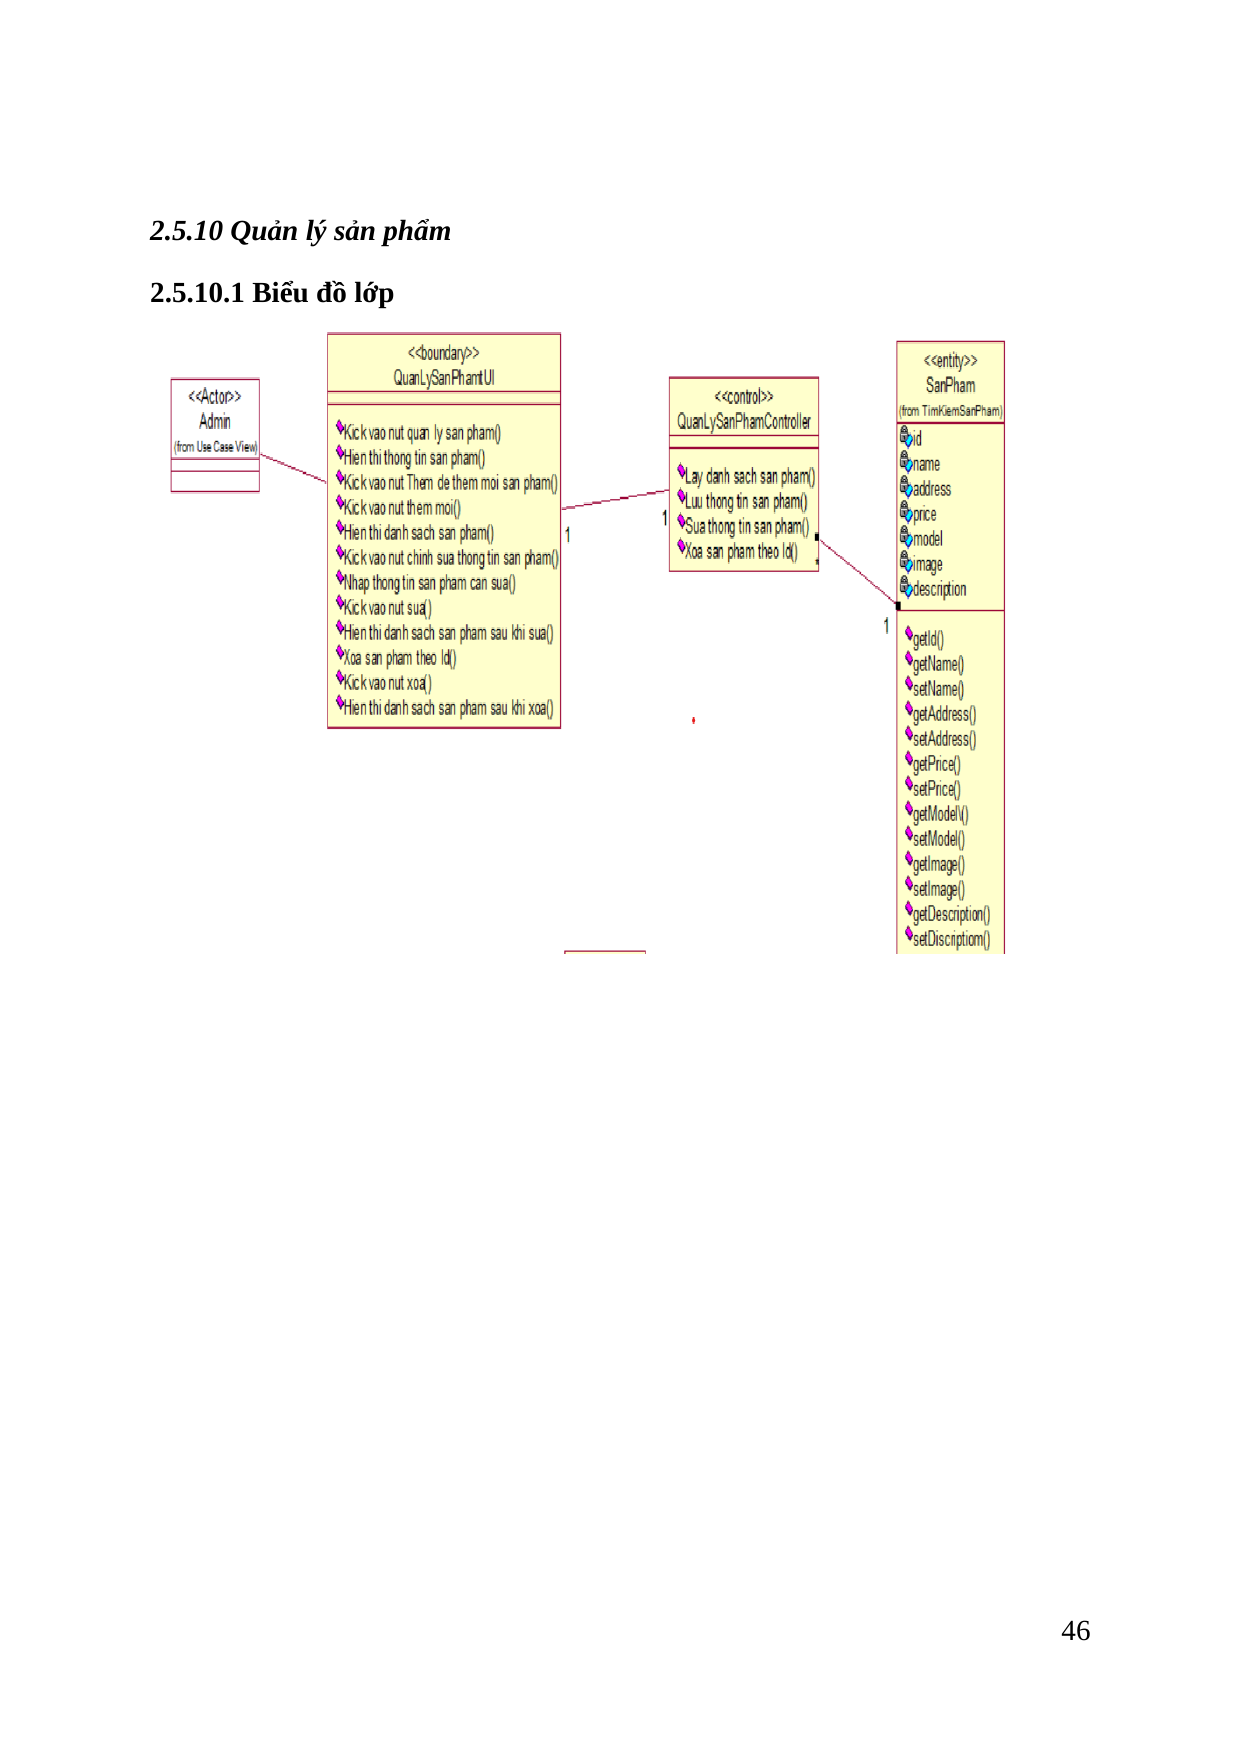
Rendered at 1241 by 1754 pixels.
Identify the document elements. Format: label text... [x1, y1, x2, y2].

subtitle 2.5.10 Quản lý sản phẩm [150, 213, 1090, 246]
picture [150, 328, 1041, 954]
text 2.5.10.1 Biểu đồ lớp [150, 276, 1090, 309]
